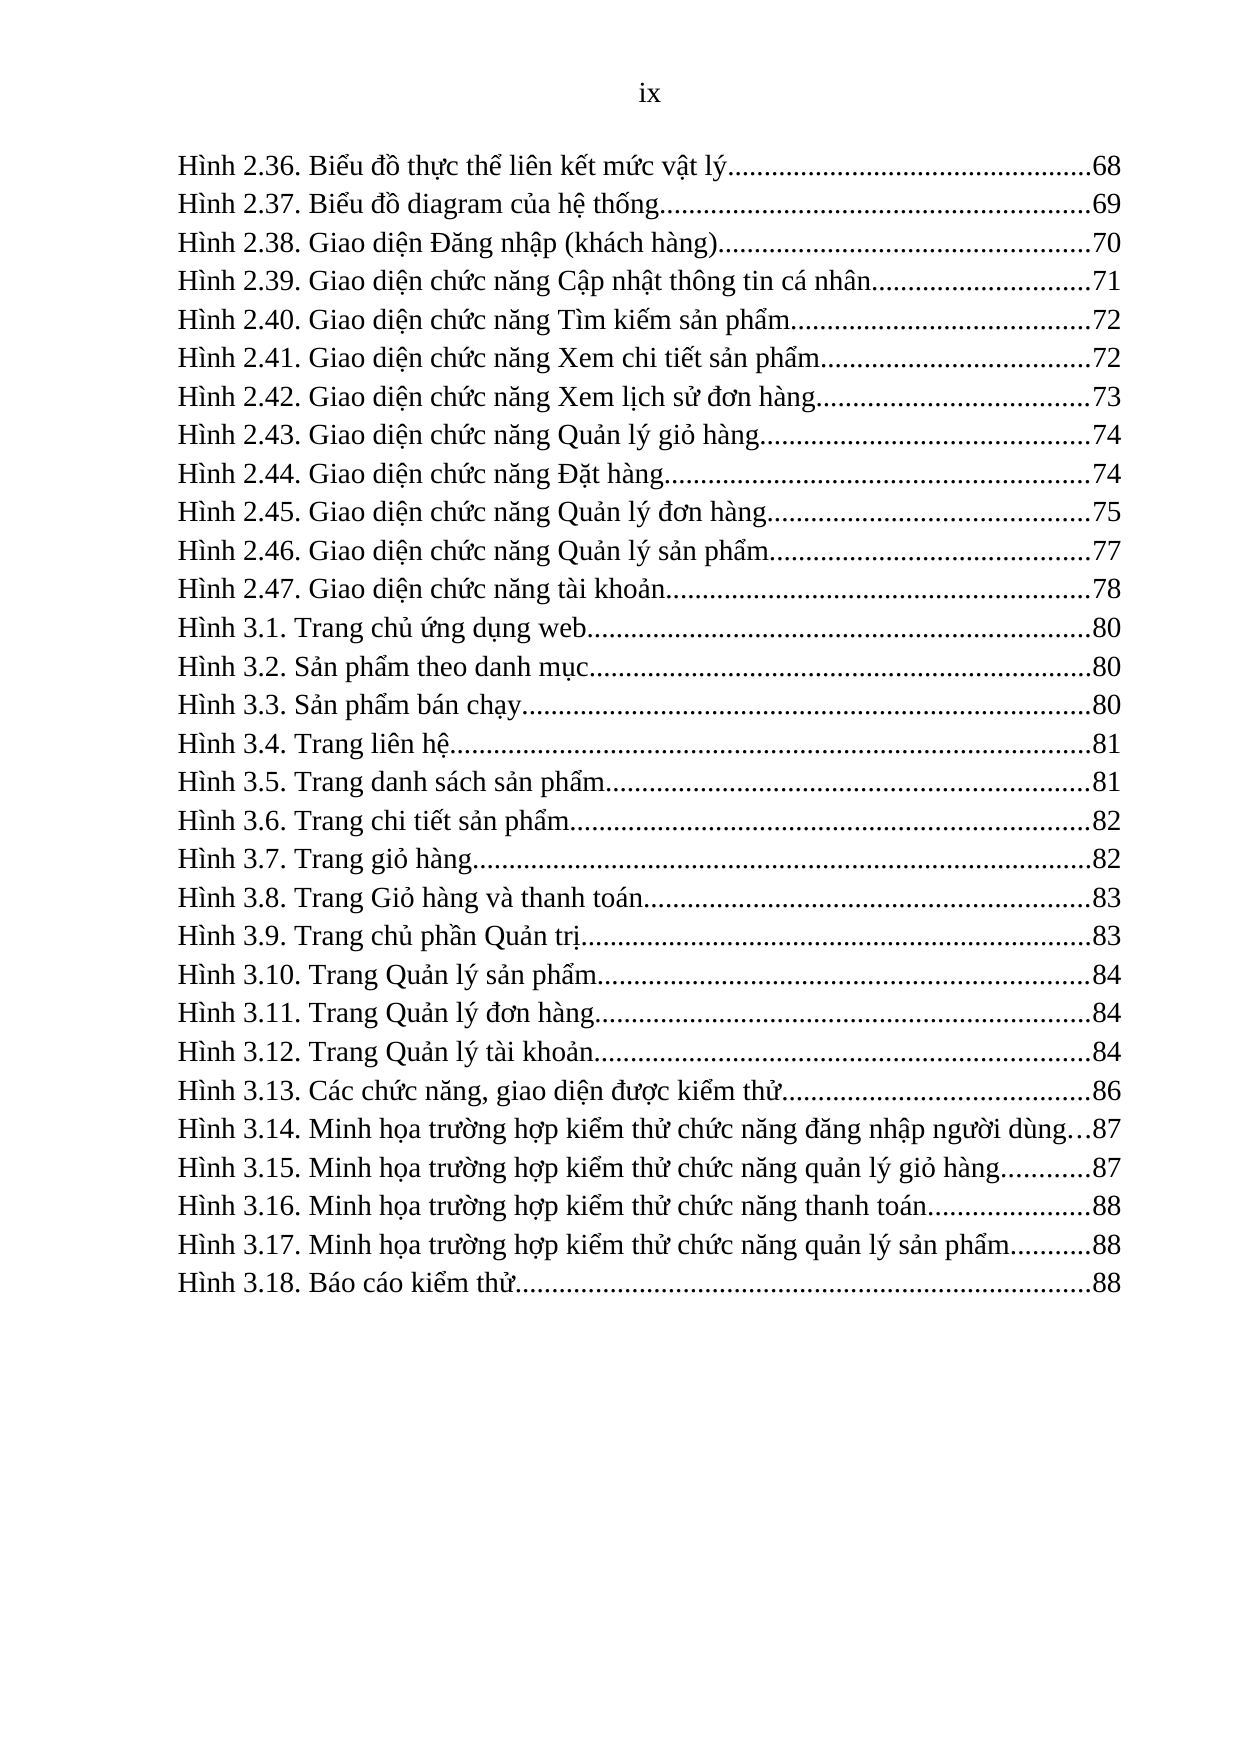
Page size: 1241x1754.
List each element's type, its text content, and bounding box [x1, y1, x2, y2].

text Hình 3.7. Trang giỏ hàng 82 [177, 841, 1122, 875]
text Hình 3.11. Trang Quản lý đơn hàng 84 [177, 996, 1122, 1029]
text Hình 3.6. Trang chi tiết sản phẩm 82 [177, 803, 1122, 836]
text Hình 3.9. Trang chủ phần Quản trị 83 [177, 918, 1122, 952]
text Hình 2.39. Giao diện chức năng Cập nhật thông tin cá nhân 71 [177, 263, 1122, 297]
text Hình 2.37. Biểu đồ diagram của hệ thống 69 [177, 186, 1122, 220]
text Hình 3.2. Sản phẩm theo danh mục 80 [177, 649, 1122, 682]
text Hình 3.13. Các chức năng, giao diện được kiểm thử 86 [177, 1073, 1122, 1106]
text Hình 3.12. Trang Quản lý tài khoản 84 [177, 1034, 1122, 1068]
text Hình 3.18. Báo cáo kiểm thử 88 [177, 1265, 1122, 1299]
text Hình 3.3. Sản phẩm bán chạy 80 [177, 687, 1122, 721]
text Hình 3.10. Trang Quản lý sản phẩm 84 [177, 957, 1122, 991]
text Hình 2.38. Giao diện Đăng nhập (khách hàng) 70 [177, 225, 1122, 258]
text Hình 2.46. Giao diện chức năng Quản lý sản phẩm 77 [177, 533, 1122, 567]
text Hình 2.44. Giao diện chức năng Đặt hàng 74 [177, 456, 1122, 489]
text Hình 2.42. Giao diện chức năng Xem lịch sử đơn hàng 73 [177, 379, 1122, 412]
text Hình 3.17. Minh họa trường hợp kiểm thử chức năng quản lý sản phẩm 88 [177, 1227, 1122, 1260]
text Hình 2.40. Giao diện chức năng Tìm kiếm sản phẩm 72 [177, 302, 1122, 335]
text Hình 2.43. Giao diện chức năng Quản lý giỏ hàng 74 [177, 417, 1122, 451]
text Hình 2.47. Giao diện chức năng tài khoản 78 [177, 572, 1122, 605]
text Hình 2.45. Giao diện chức năng Quản lý đơn hàng 75 [177, 494, 1122, 528]
text Hình 3.1. Trang chủ ứng dụng web 80 [177, 610, 1122, 644]
text Hình 3.14. Minh họa trường hợp kiểm thử chức năng đăng nhập người dùng 87 [177, 1111, 1122, 1145]
text Hình 3.15. Minh họa trường hợp kiểm thử chức năng quản lý giỏ hàng 87 [177, 1150, 1122, 1183]
text Hình 3.5. Trang danh sách sản phẩm 81 [177, 764, 1122, 798]
text Hình 3.8. Trang Giỏ hàng và thanh toán 83 [177, 880, 1122, 913]
text Hình 2.36. Biểu đồ thực thể liên kết mức vật lý 68 [177, 148, 1122, 181]
text Hình 3.16. Minh họa trường hợp kiểm thử chức năng thanh toán 88 [177, 1188, 1122, 1222]
text Hình 2.41. Giao diện chức năng Xem chi tiết sản phẩm 72 [177, 340, 1122, 374]
text Hình 3.4. Trang liên hệ 81 [177, 726, 1122, 759]
